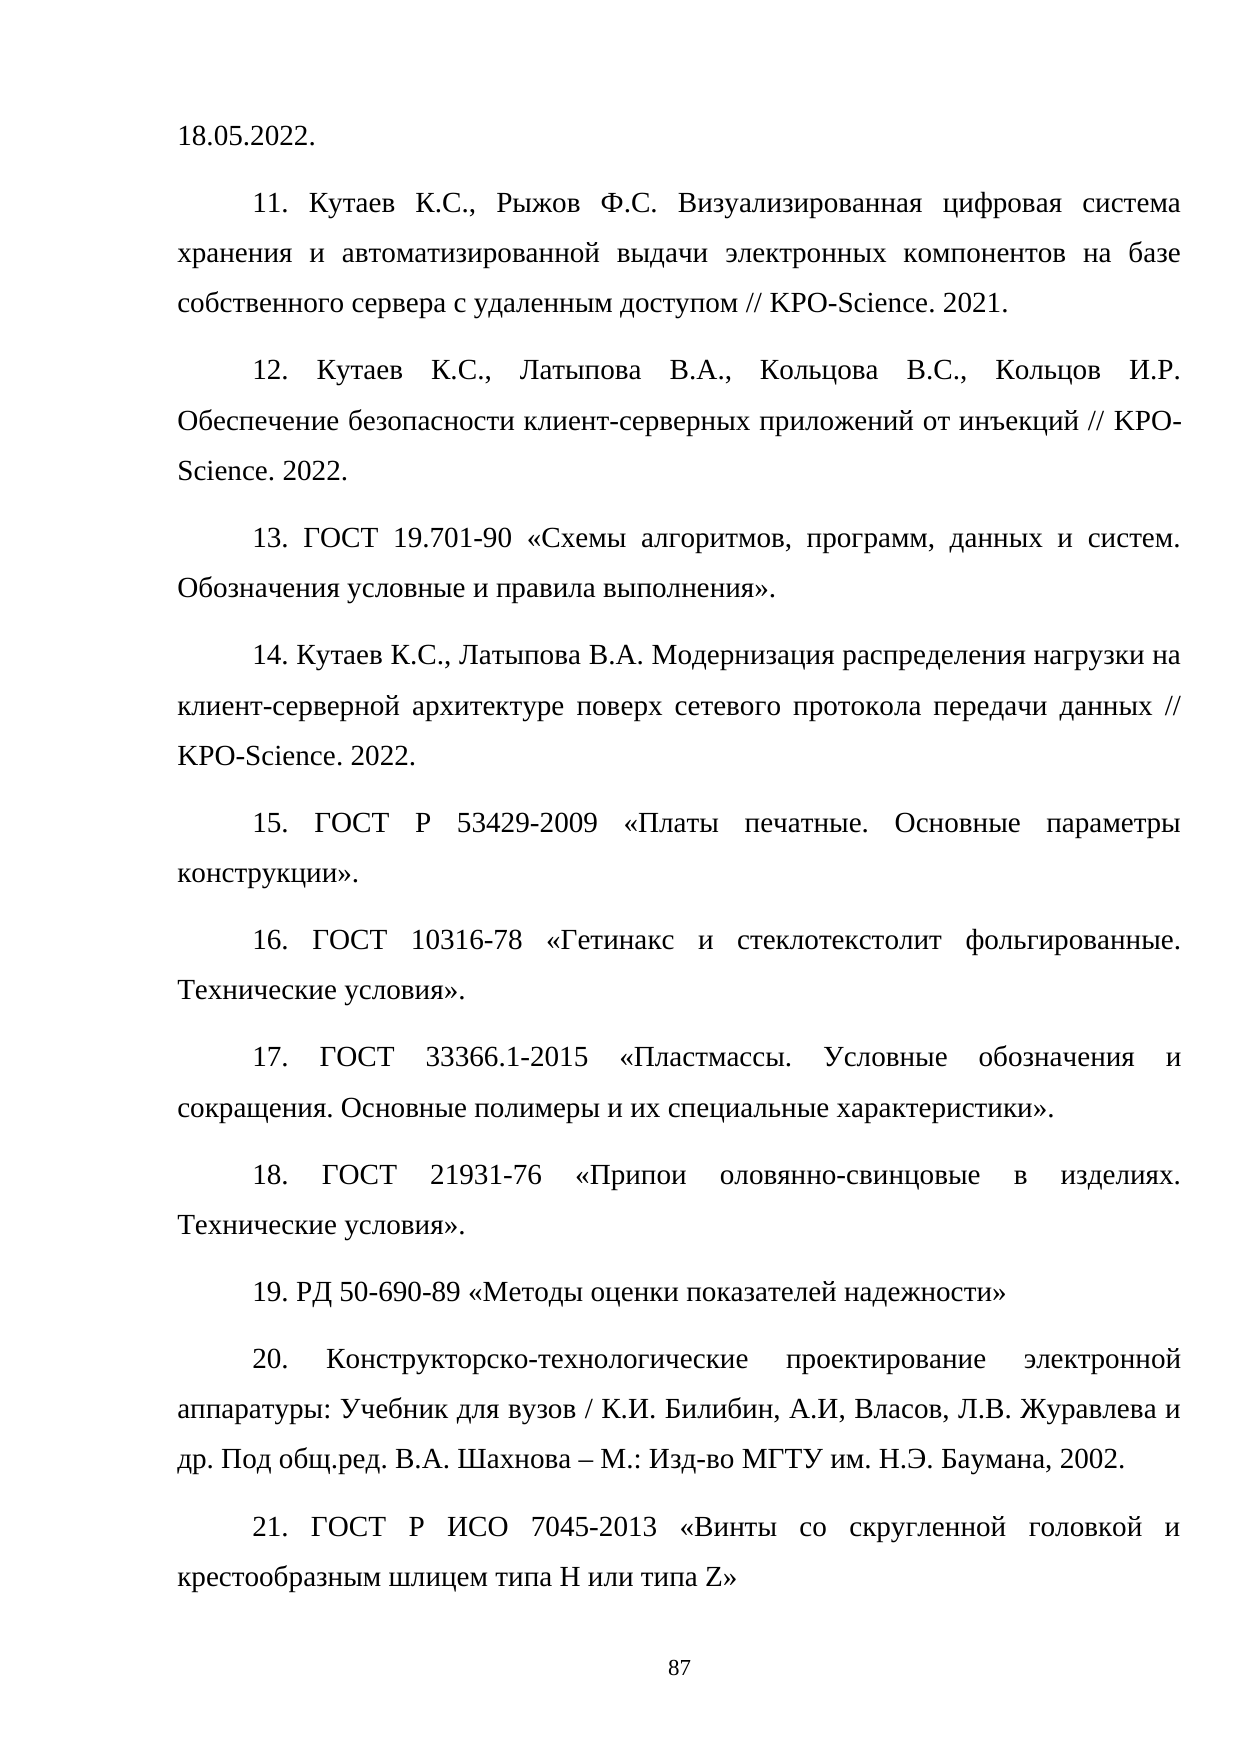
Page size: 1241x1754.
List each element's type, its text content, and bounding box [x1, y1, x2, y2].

text 14. Кутаев К.С., Латыпова В.А. Модернизация распределения нагрузки на клиент-серверной архитектуре поверх сетевого протокола передачи данных // KPO-Science. 2022. [177, 637, 1182, 771]
text 20. Конструкторско-технологические проектирование электронной аппаратуры: Учебник для вузов / К.И. Билибин, А.И, Власов, Л.В. Журавлева и др. Под общ.ред. В.А. Шахнова – М.: Изд-во МГТУ им. Н.Э. Баумана, 2002. [177, 1341, 1182, 1475]
text 17. ГОСТ 33366.1-2015 «Пластмассы. Условные обозначения и сокращения. Основные полимеры и их специальные характеристики». [177, 1039, 1182, 1123]
text 13. ГОСТ 19.701-90 «Схемы алгоритмов, программ, данных и систем. Обозначения условные и правила выполнения». [177, 520, 1182, 604]
text 16. ГОСТ 10316-78 «Гетинакс и стеклотекстолит фольгированные. Технические условия». [177, 922, 1182, 1006]
text 15. ГОСТ Р 53429-2009 «Платы печатные. Основные параметры конструкции». [177, 805, 1182, 889]
text 12. Кутаев К.С., Латыпова В.А., Кольцова В.С., Кольцов И.Р. Обеспечение безопасности клиент-серверных приложений от инъекций // KPO-Science. 2022. [177, 352, 1182, 487]
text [177, 118, 1182, 152]
text 11. Кутаев К.С., Рыжов Ф.С. Визуализированная цифровая система хранения и автоматизированной выдачи электронных компонентов на базе собственного сервера с удаленным доступом // KPO-Science. 2021. [177, 185, 1182, 319]
text 21. ГОСТ Р ИСО 7045-2013 «Винты со скругленной головкой и крестообразным шлицем типа Н или типа Z» [177, 1509, 1182, 1592]
text 19. РД 50-690-89 «Методы оценки показателей надежности» [177, 1274, 1182, 1308]
text 18. ГОСТ 21931-76 «Припои оловянно-свинцовые в изделиях. Технические условия». [177, 1157, 1182, 1241]
